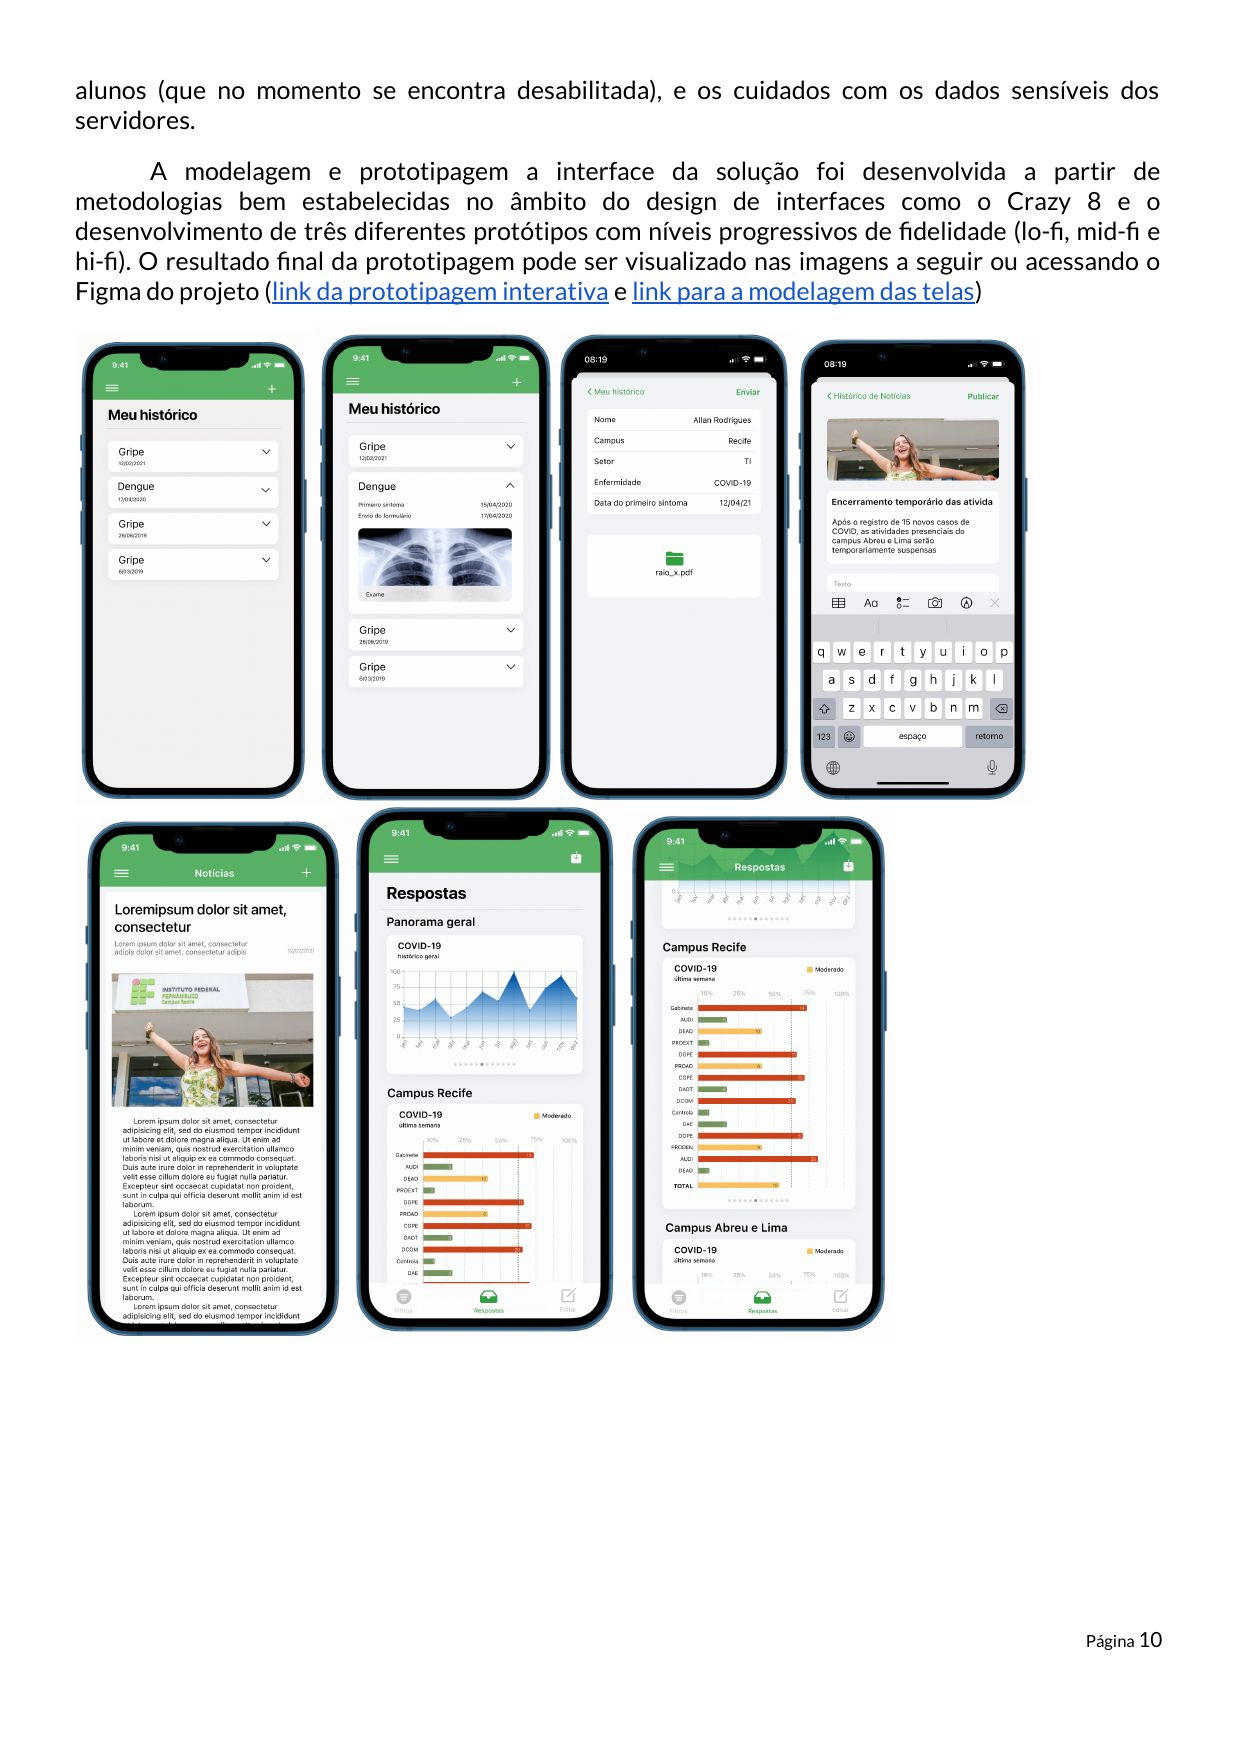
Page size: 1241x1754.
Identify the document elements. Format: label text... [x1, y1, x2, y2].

text A modelagem e prototipagem a interface da solução foi desenvolvida a partir de metodologias bem estabelecidas no âmbito do design de interfaces como o Crazy 8 e o desenvolvimento de três diferentes protótipos com níveis progressivos de fidelidade (lo-fi, mid-fi e hi-fi). O resultado final da prototipagem pode ser visualizado nas imagens a seguir ou acessando o Figma do projeto (link da prototipagem interativa e link para a modelagem das telas) [75, 156, 1162, 306]
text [75, 75, 1162, 135]
picture [75, 326, 1033, 1339]
